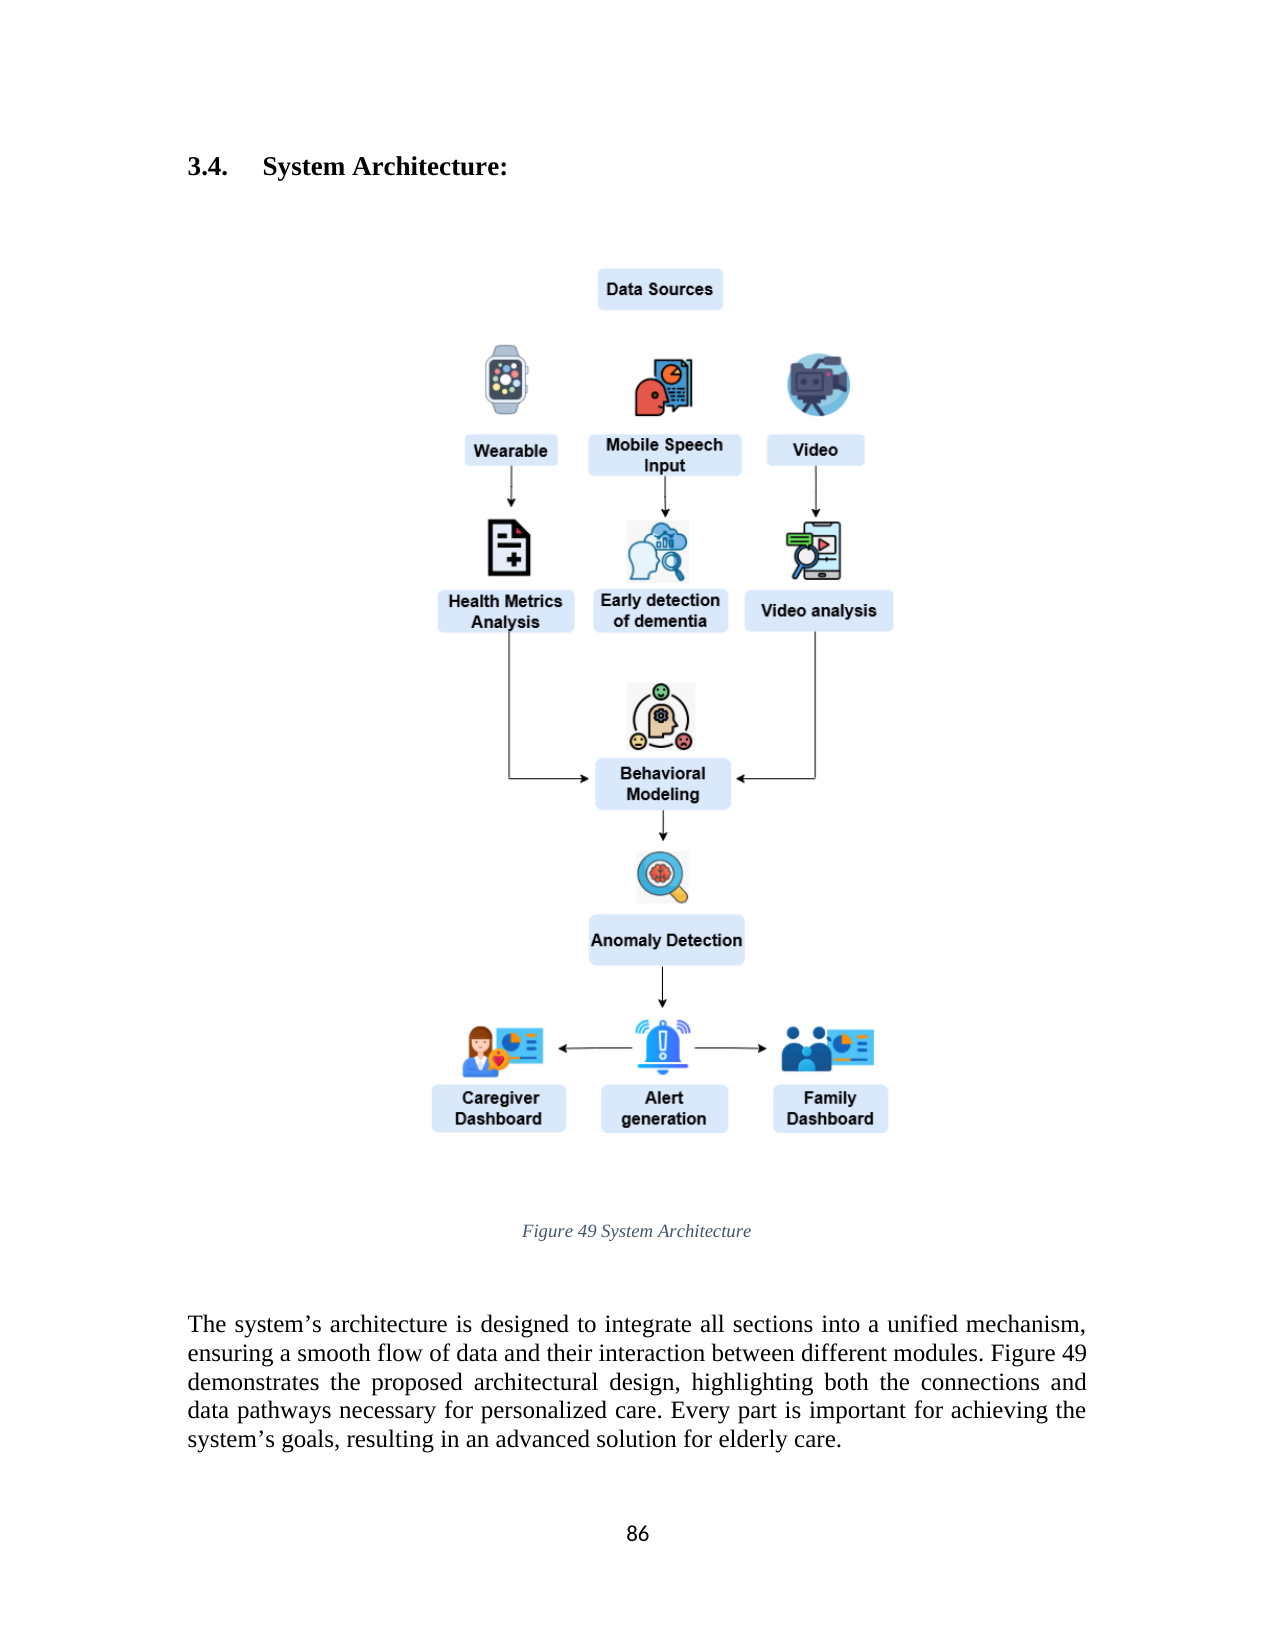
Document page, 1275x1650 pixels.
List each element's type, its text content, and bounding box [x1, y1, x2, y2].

picture [431, 268, 894, 1133]
text Figure 49 System Architecture [187, 1220, 1087, 1242]
text The system’s architecture is designed to integrate all sections into a unified mechanism, ensuring a smooth flow of data and their interaction between different modules. Figure 49 demonstrates the proposed architectural design, highlighting both the connections and data pathways necessary for personalized care. Every part is important for achieving the system’s goals, resulting in an advanced solution for elderly care. [187, 1309, 1087, 1453]
subtitle System Architecture: [187, 150, 1087, 181]
